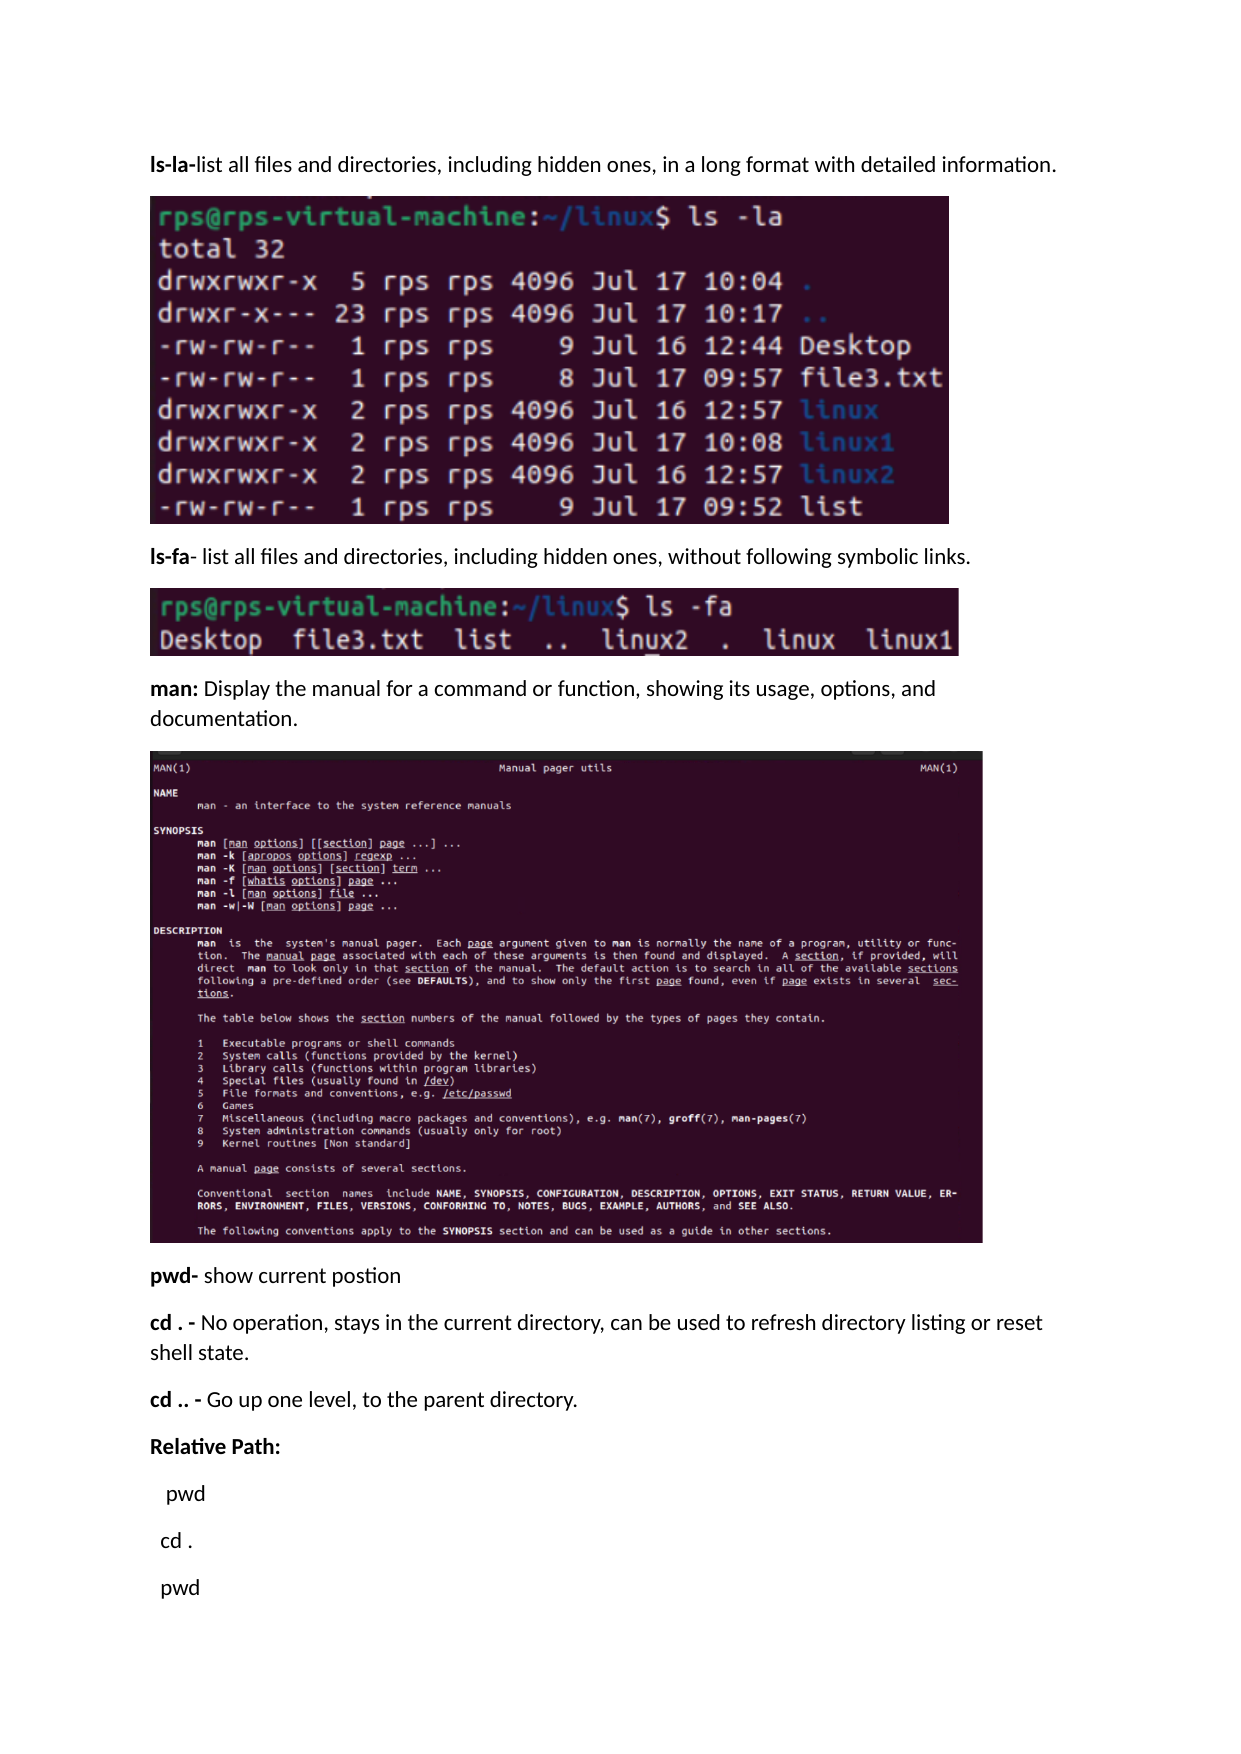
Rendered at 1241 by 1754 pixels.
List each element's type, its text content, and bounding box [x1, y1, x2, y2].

text cd . - No operation, stays in the current directory, can be used to refresh directory listing or reset shell state. [150, 1308, 1090, 1366]
picture [150, 751, 983, 1243]
text cd .. - Go up one level, to the parent directory. [150, 1385, 1090, 1413]
text ls-fa- list all files and directories, including hidden ones, without following symbolic links. [150, 542, 1090, 570]
text cd . [150, 1526, 1090, 1554]
text pwd [150, 1479, 1090, 1507]
text Relative Path: [150, 1432, 1090, 1460]
text ls-la-list all files and directories, including hidden ones, in a long format with detailed information. [150, 150, 1090, 178]
text man: Display the manual for a command or function, showing its usage, options, and documentation. [150, 674, 1090, 732]
picture [150, 588, 959, 656]
picture [150, 196, 949, 524]
text pwd [150, 1573, 1090, 1601]
text pwd- show current postion [150, 1261, 1090, 1289]
